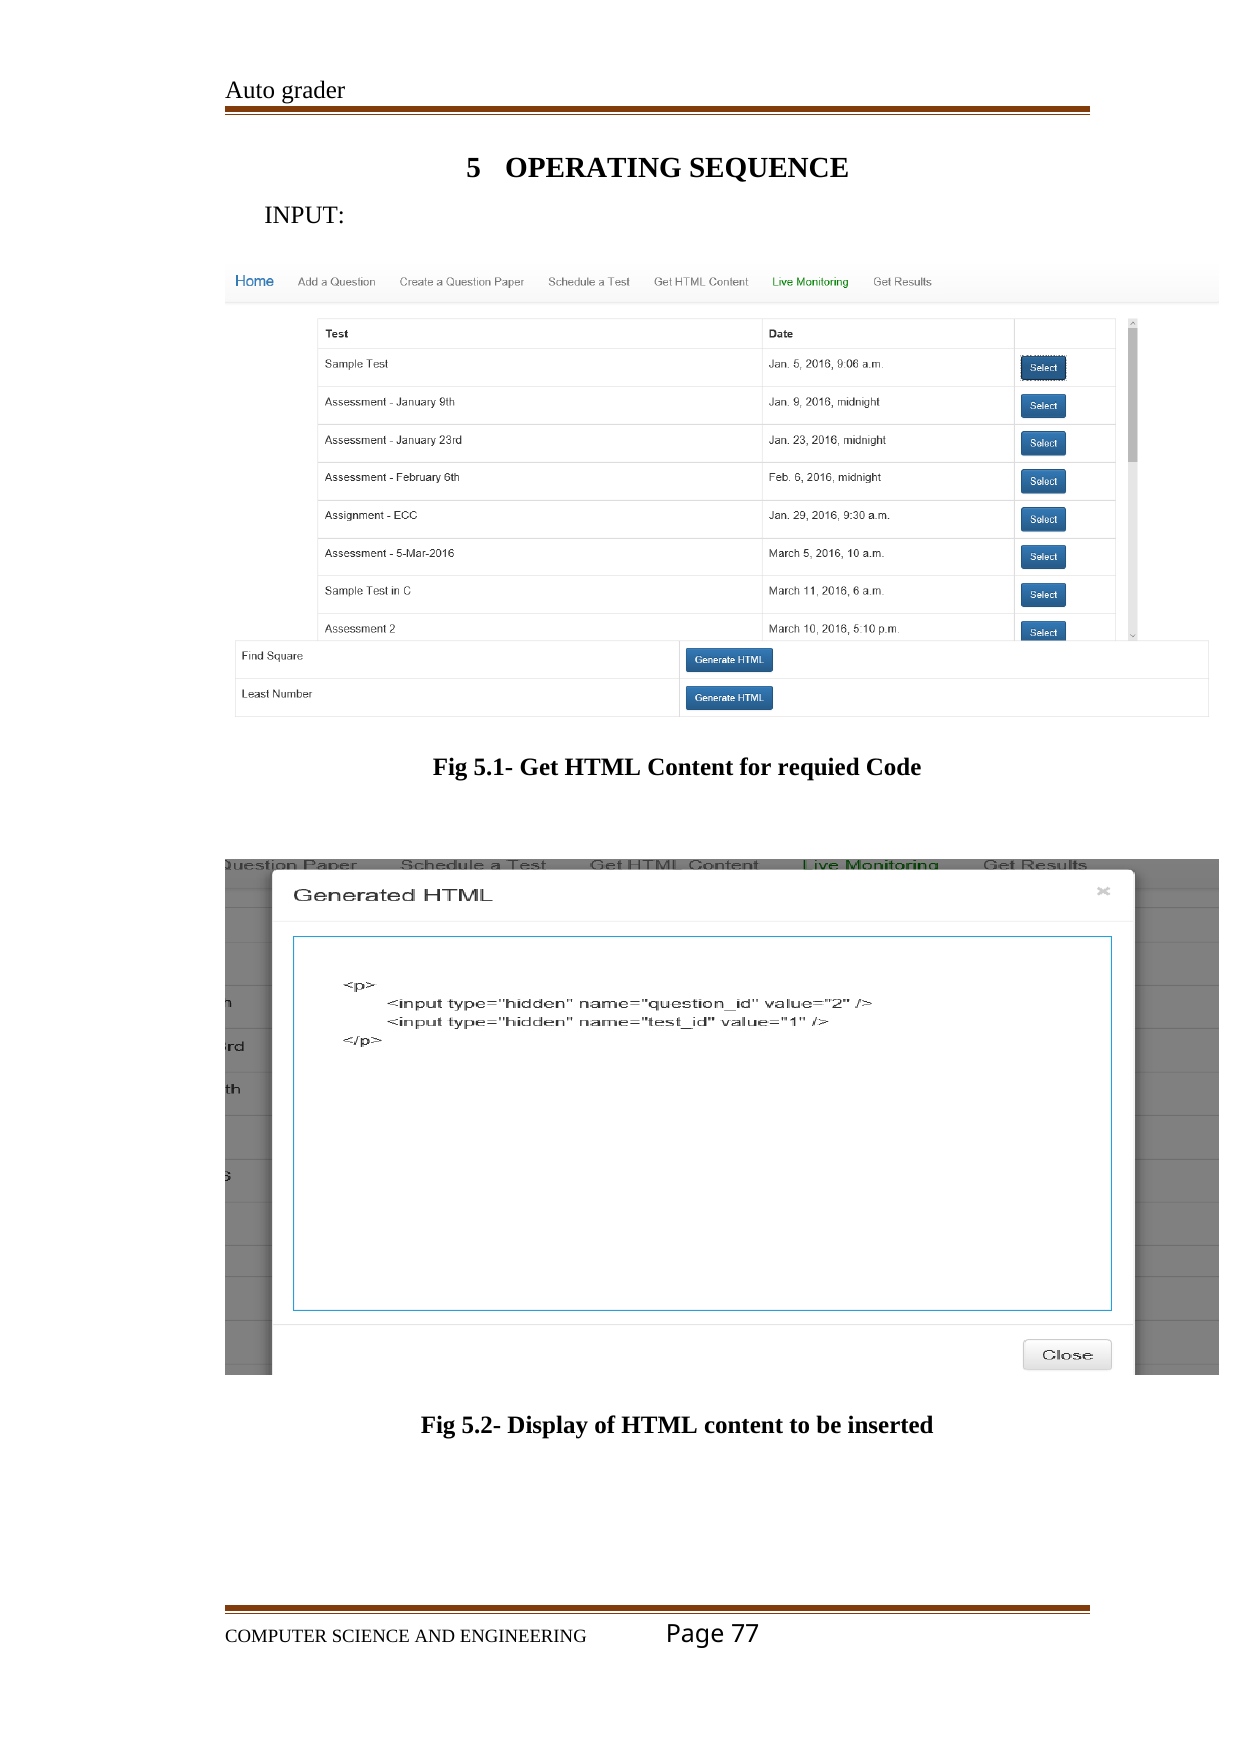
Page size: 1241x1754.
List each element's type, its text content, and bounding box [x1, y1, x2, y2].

list OPERATING SEQUENCE [225, 150, 1090, 183]
list INPUT: [264, 200, 1090, 229]
picture [225, 264, 1219, 717]
list Fig 5.1- Get HTML Content for requied Code [264, 752, 1090, 781]
list Fig 5.2- Display of HTML content to be inserted [264, 1410, 1090, 1438]
picture [225, 859, 1219, 1375]
